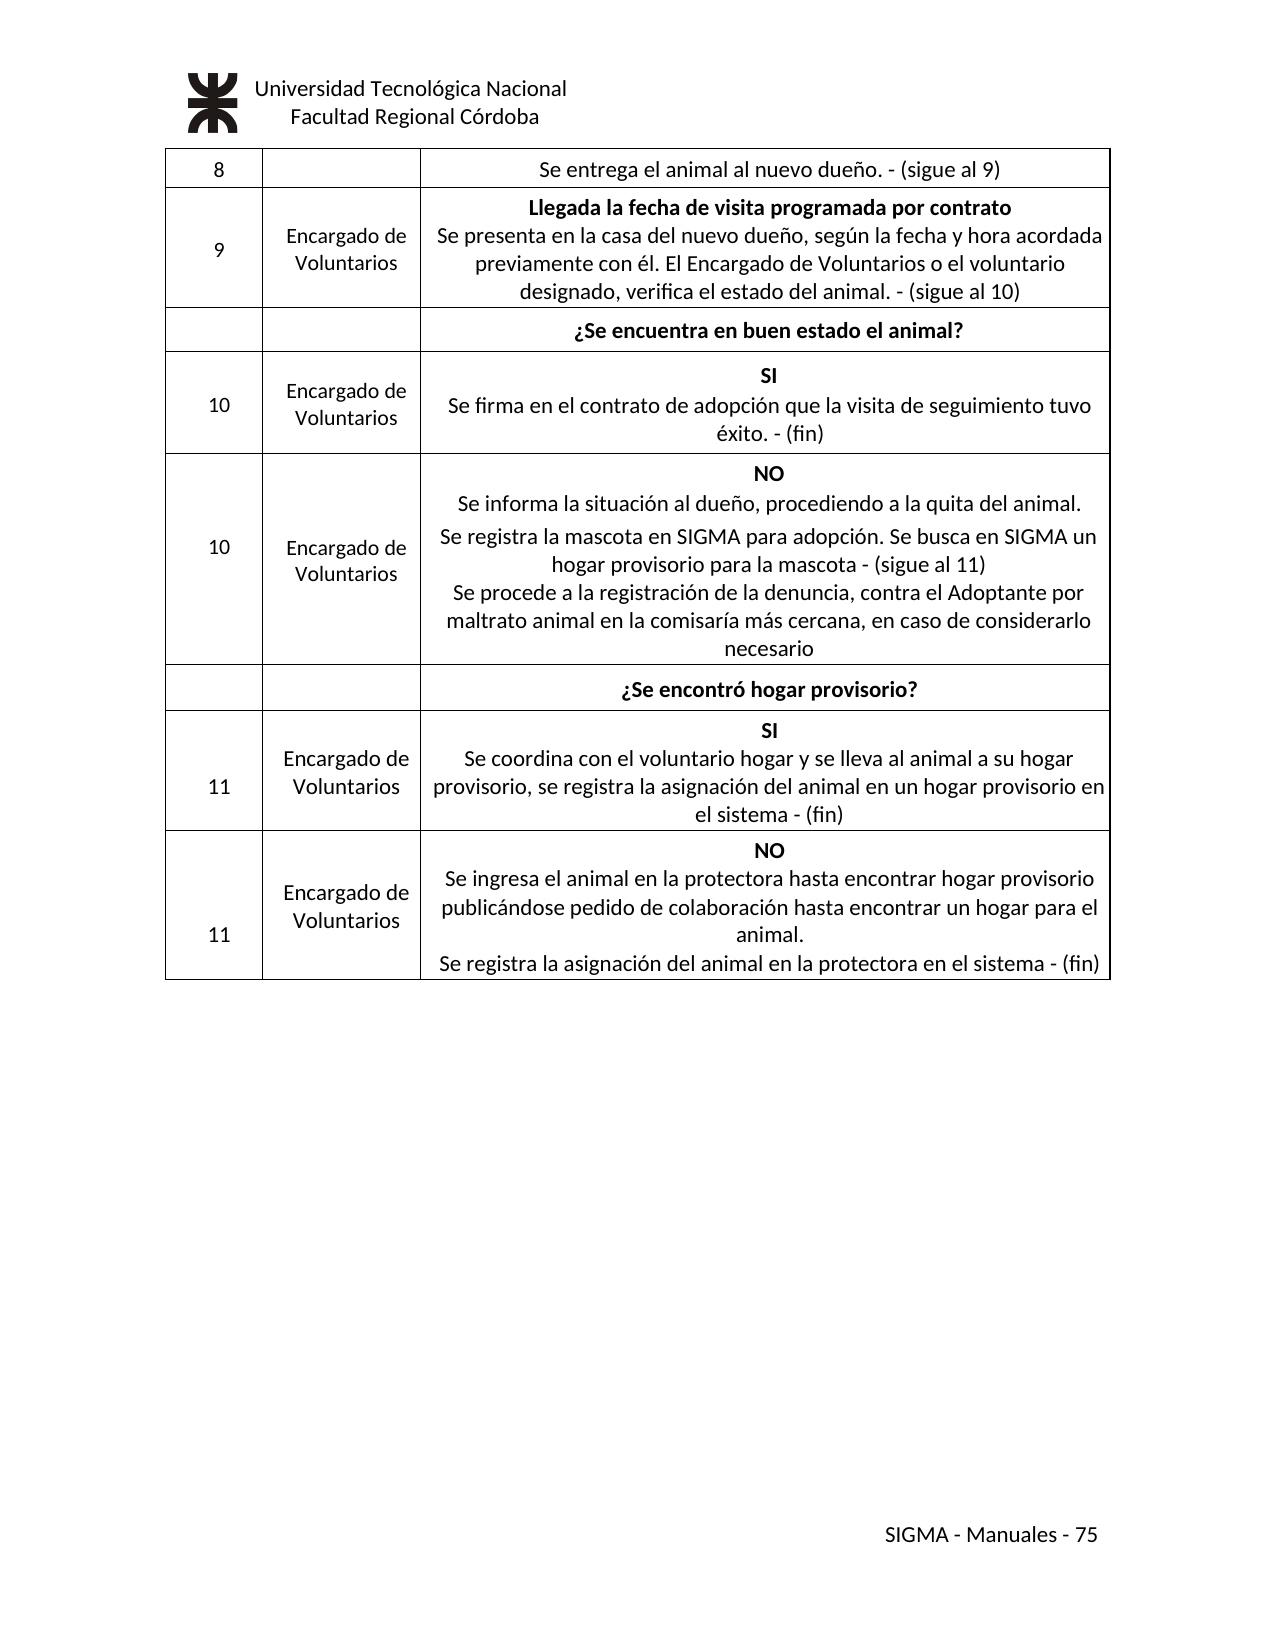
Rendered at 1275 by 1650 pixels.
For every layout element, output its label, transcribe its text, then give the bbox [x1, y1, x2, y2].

table_cell Encargado de Voluntarios [263, 188, 420, 307]
table_cell Encargado de Voluntarios [263, 352, 420, 453]
table_cell [166, 665, 262, 710]
table_cell [263, 149, 420, 187]
table_cell ¿Se encuentra en buen estado el animal? [421, 308, 1109, 351]
table_cell SI Se coordina con el voluntario hogar y se lleva al animal a su hogar provisorio, se registra la asignación del animal en un hogar provisorio en el sistema - (fin) [421, 711, 1109, 830]
table_cell NO Se ingresa el animal en la protectora hasta encontrar hogar provisorio publicándose pedido de colaboración hasta encontrar un hogar para el animal. Se registra la asignación del animal en la protectora en el sistema - (fin) [421, 831, 1109, 978]
table_cell Encargado de Voluntarios [263, 831, 420, 978]
table_cell Se entrega el animal al nuevo dueño. - (sigue al 9) [421, 149, 1109, 187]
table_cell [263, 665, 420, 710]
table_cell Llegada la fecha de visita programada por contrato Se presenta en la casa del nuevo dueño, según la fecha y hora acordada previamente con él. El Encargado de Voluntarios o el voluntario designado, verifica el estado del animal. - (sigue al 10) [421, 188, 1109, 307]
table_cell 8 [166, 149, 262, 187]
table_cell [166, 308, 262, 351]
table_cell 9 [166, 188, 262, 307]
table_cell SI Se firma en el contrato de adopción que la visita de seguimiento tuvo éxito. - (fin) [421, 352, 1109, 453]
table_cell Encargado de Voluntarios [263, 454, 420, 664]
table_cell 10 [166, 352, 262, 453]
table_cell 11 [166, 711, 262, 830]
table_cell ¿Se encontró hogar provisorio? [421, 665, 1109, 710]
table_cell 11 [166, 831, 262, 978]
table_cell NO Se informa la situación al dueño, procediendo a la quita del animal. Se registra la mascota en SIGMA para adopción. Se busca en SIGMA un hogar provisorio para la mascota - (sigue al 11) Se procede a la registración de la denuncia, contra el Adoptante por maltrato animal en la comisaría más cercana, en caso de considerarlo necesario [421, 454, 1109, 664]
table_cell 10 [166, 454, 262, 664]
picture [188, 73, 238, 133]
table_cell Encargado de Voluntarios [263, 711, 420, 830]
table_cell [263, 308, 420, 351]
